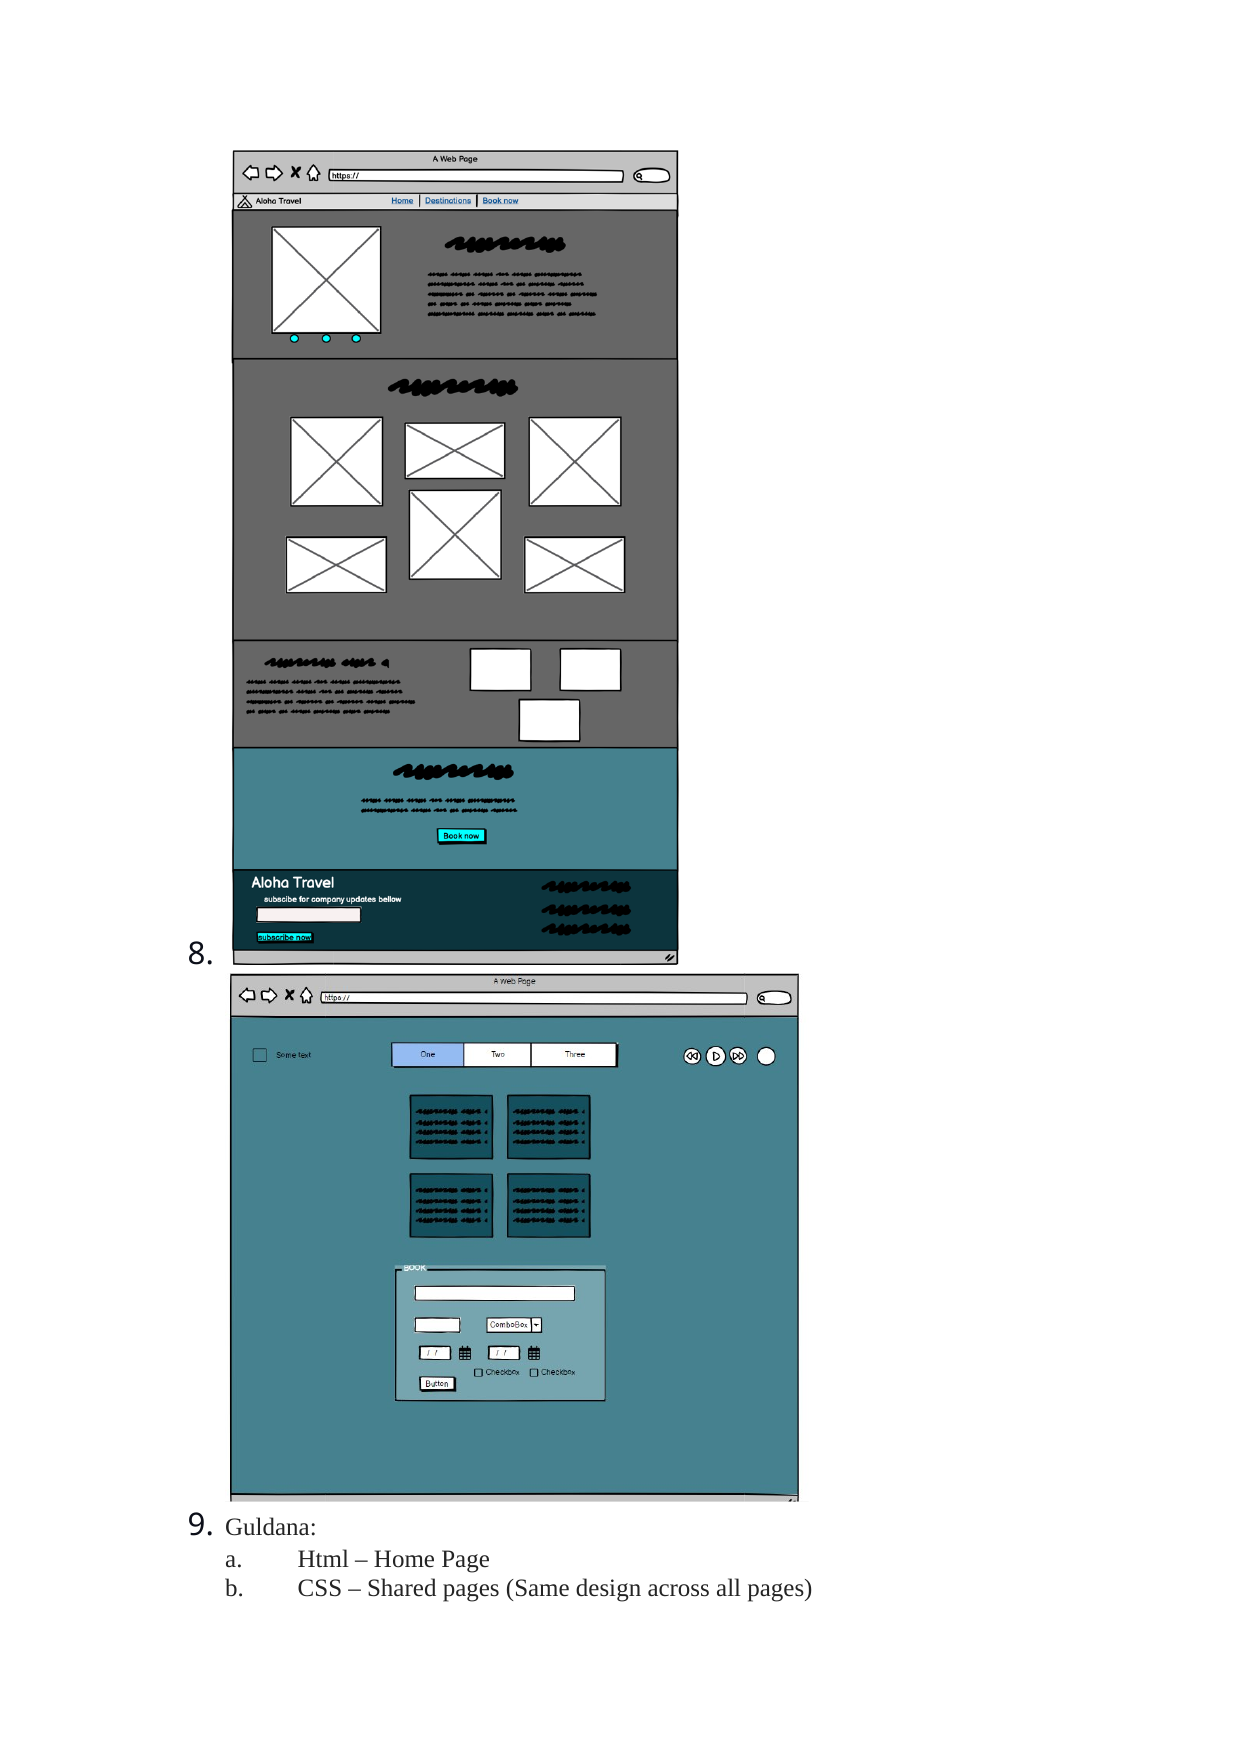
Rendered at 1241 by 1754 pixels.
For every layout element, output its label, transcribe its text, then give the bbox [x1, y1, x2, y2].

list a. Html – Home Page [225, 1544, 1090, 1573]
list b. CSS – Shared pages (Same design across all pages) [225, 1573, 1090, 1602]
picture [225, 973, 809, 1502]
list Guldana: [187, 1502, 1090, 1544]
picture [225, 150, 684, 965]
